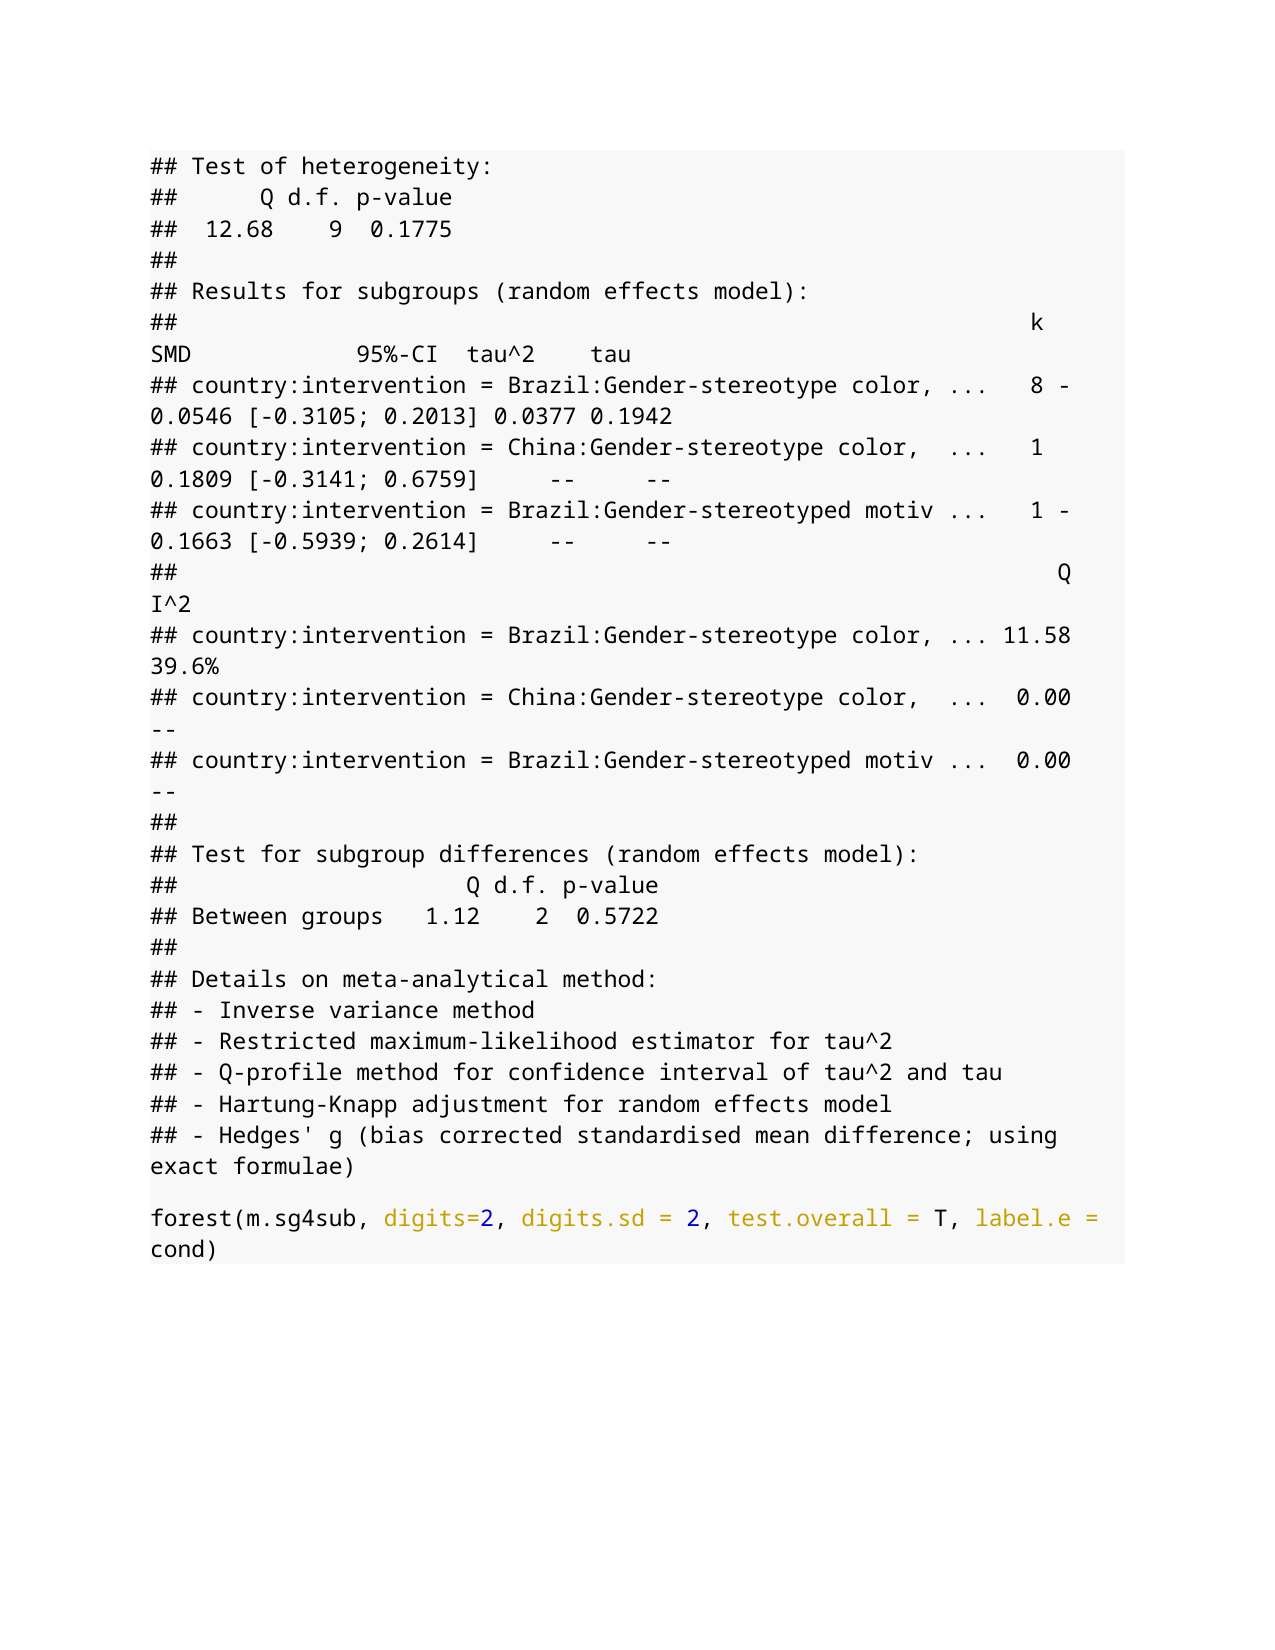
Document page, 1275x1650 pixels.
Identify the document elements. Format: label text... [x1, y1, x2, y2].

text forest(m.sg4sub, digits=2, digits.sd = 2, test.overall = T, label.e = cond) [219, 1202, 1125, 1264]
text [150, 150, 1125, 1181]
